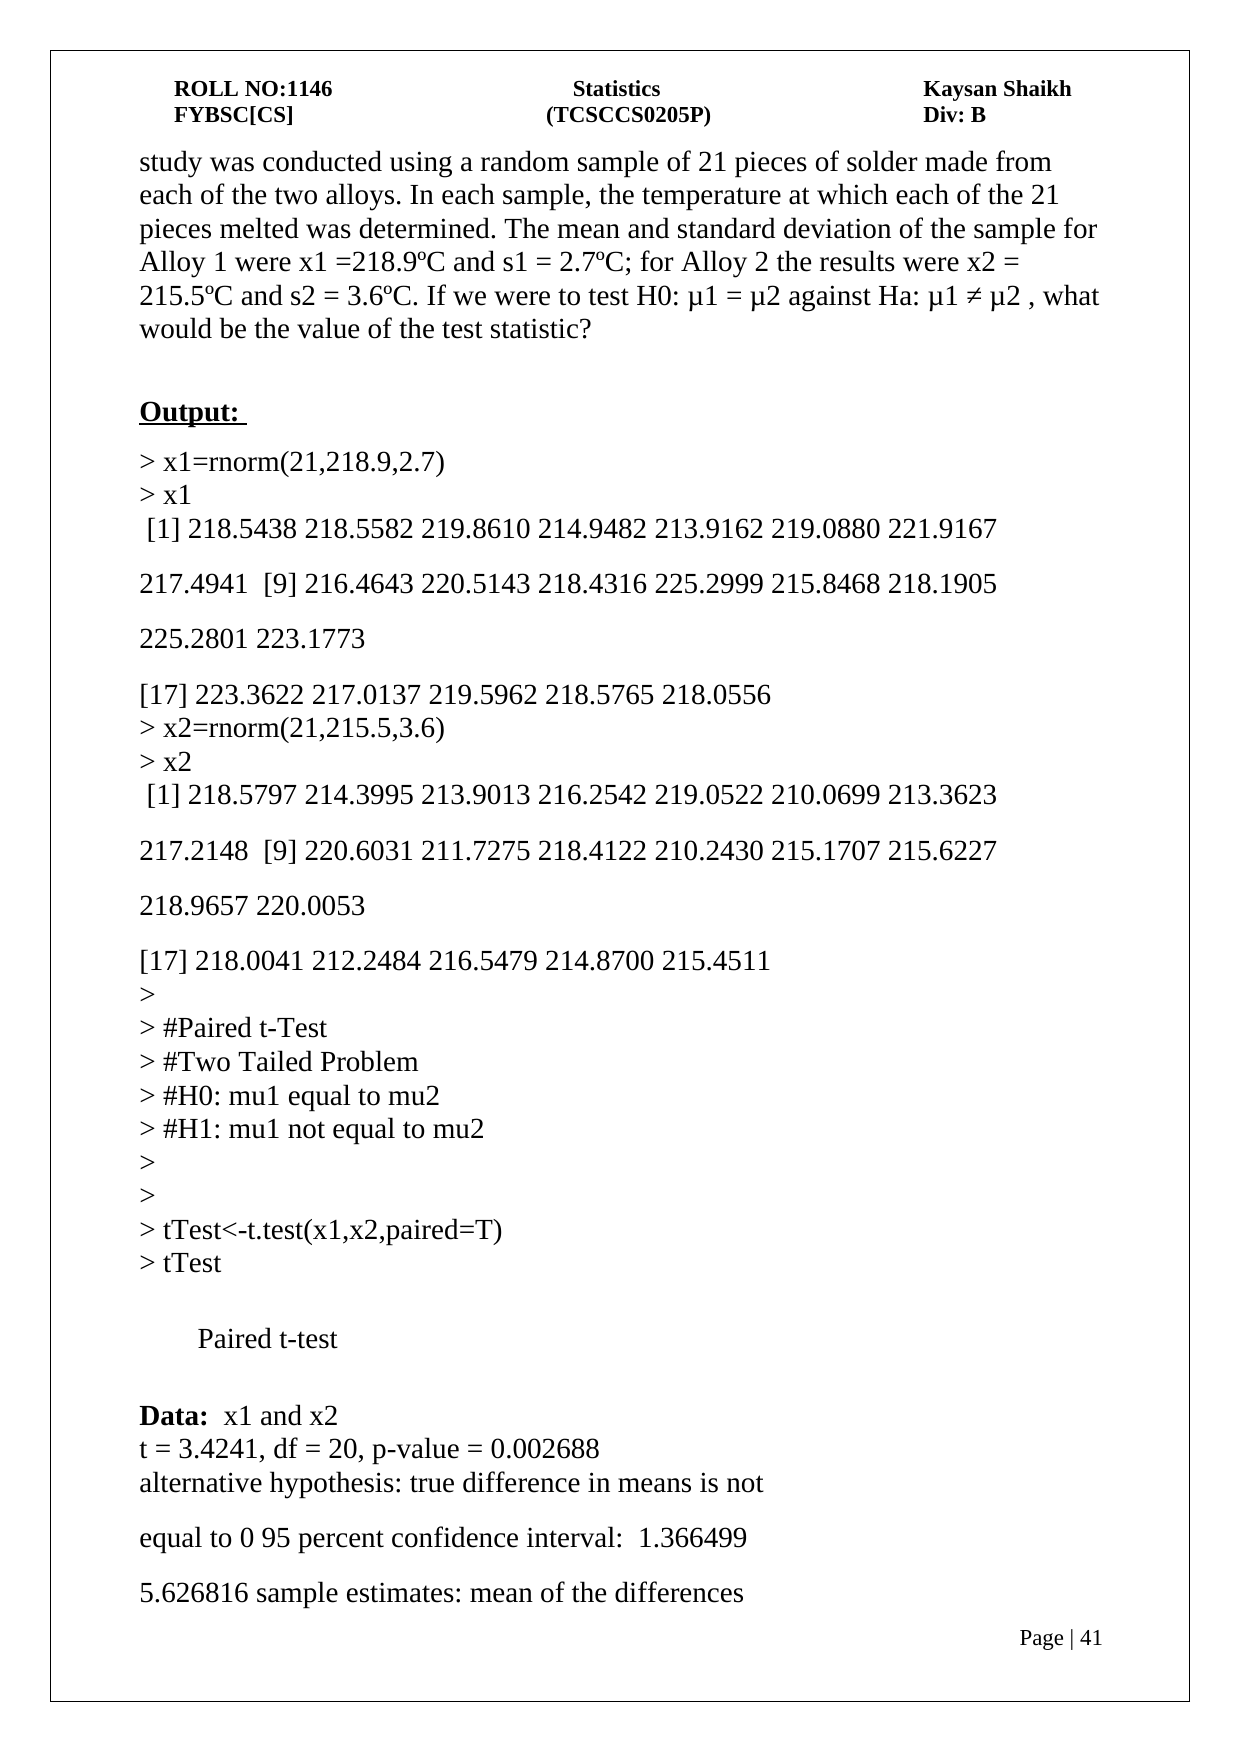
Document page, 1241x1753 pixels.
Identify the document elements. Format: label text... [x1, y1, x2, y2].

text [17] 223.3622 217.0137 219.5962 218.5765 218.0556 [139, 677, 1103, 710]
text Data: x1 and x2 [139, 1398, 1103, 1432]
text Output: [139, 394, 1103, 428]
text [1] 218.5797 214.3995 213.9013 216.2542 219.0522 210.0699 213.3623 217.2148 [9] 220.6031 211.7275 218.4122 210.2430 215.1707 215.6227 218.9657 220.0053 [139, 777, 1034, 922]
text [1] 218.5438 218.5582 219.8610 214.9482 213.9162 219.0880 221.9167 217.4941 [9] 216.4643 220.5143 218.4316 225.2999 215.8468 218.1905 225.2801 223.1773 [139, 511, 1034, 655]
text > x2=rnorm(21,215.5,3.6) [139, 710, 1103, 744]
text > [139, 1178, 1103, 1212]
text > x1=rnorm(21,218.9,2.7) [139, 444, 1103, 477]
text > #Two Tailed Problem [139, 1044, 1103, 1078]
text > #Paired t-Test [139, 1011, 1103, 1044]
text Paired t-test [139, 1322, 1103, 1355]
text > #H1: mu1 not equal to mu2 [139, 1111, 1103, 1145]
text > x1 [139, 477, 1103, 511]
text > #H0: mu1 equal to mu2 [139, 1078, 1103, 1111]
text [139, 144, 1103, 345]
text > tTest [139, 1245, 1103, 1279]
text [17] 218.0041 212.2484 216.5479 214.8700 215.4511 [139, 943, 1103, 977]
text alternative hypothesis: true difference in means is not equal to 0 95 percent confidence interval: 1.366499 5.626816 sample estimates: mean of the differences [139, 1465, 803, 1609]
text > tTest<-t.test(x1,x2,paired=T) [139, 1212, 1103, 1245]
text > x2 [139, 744, 1103, 777]
text > [139, 1145, 1103, 1178]
text t = 3.4241, df = 20, p-value = 0.002688 [139, 1432, 1103, 1465]
text > [139, 977, 1103, 1011]
